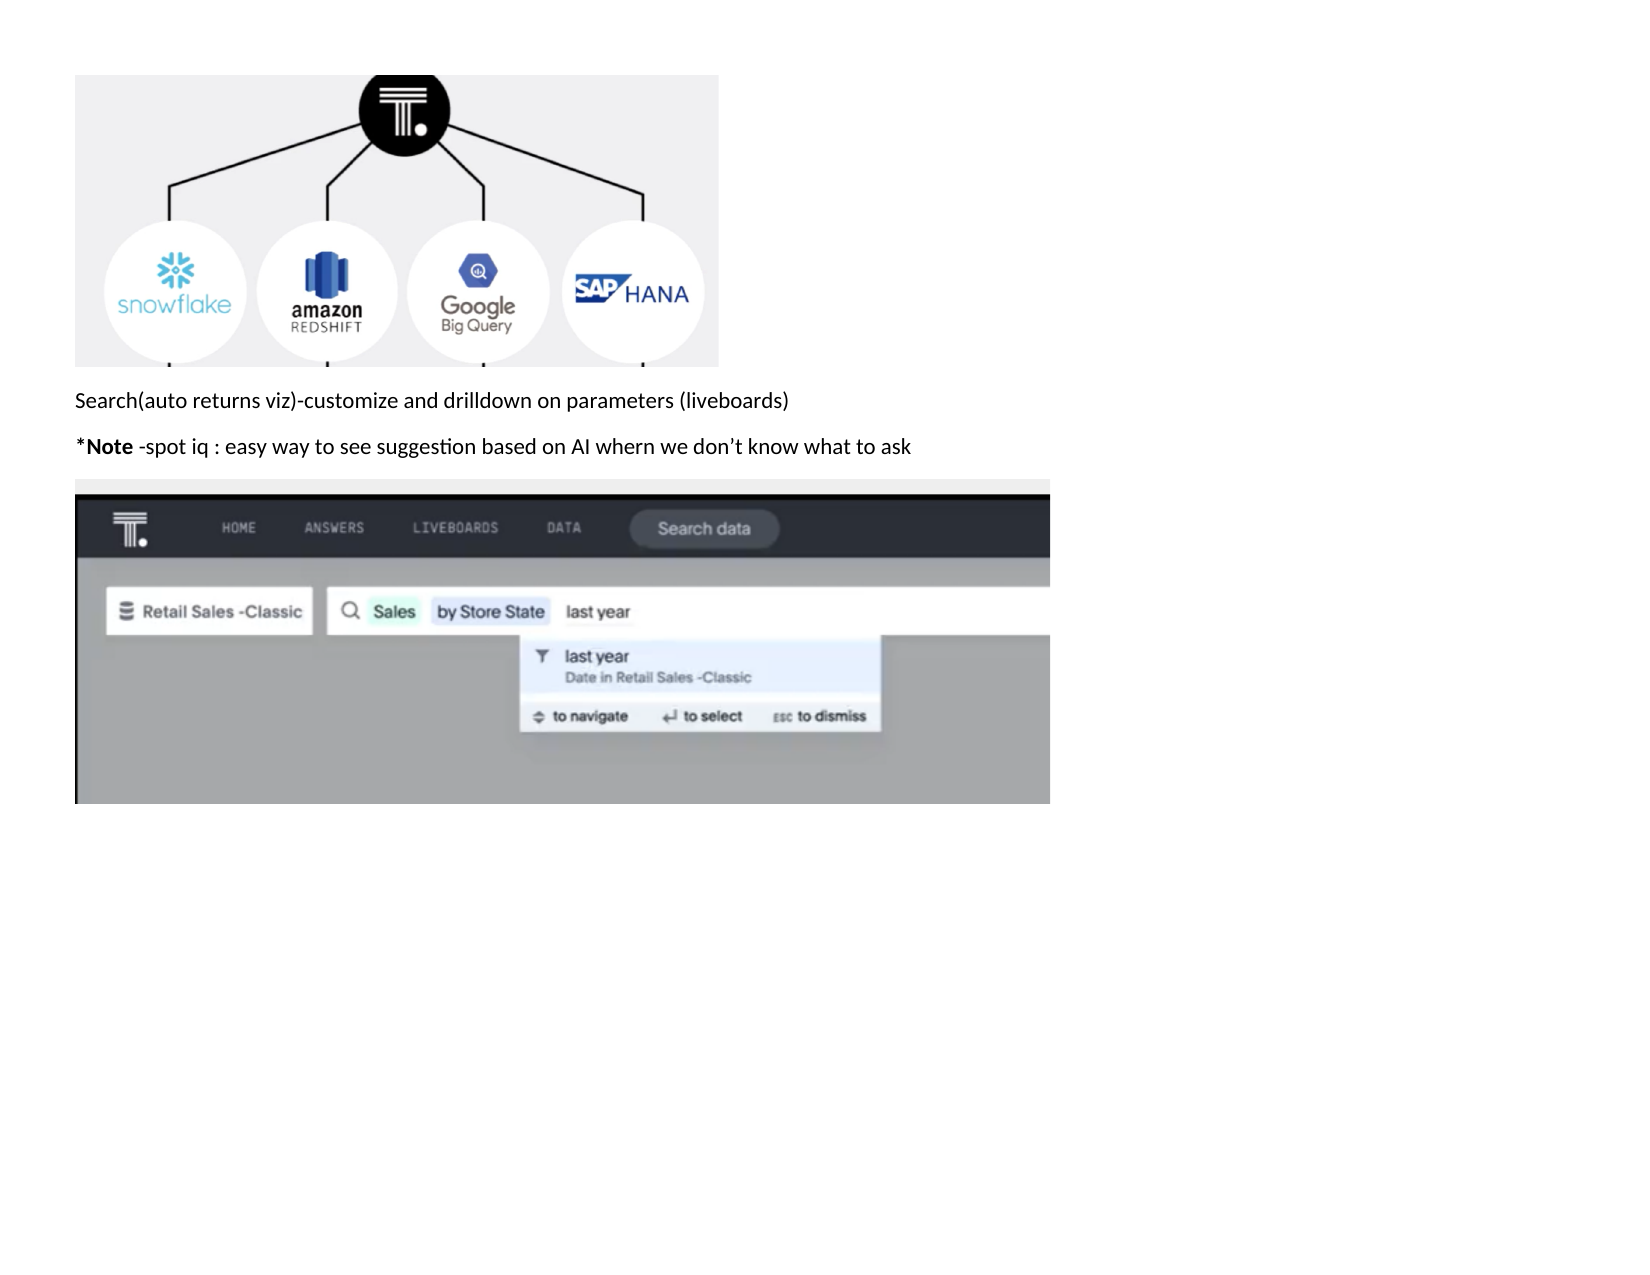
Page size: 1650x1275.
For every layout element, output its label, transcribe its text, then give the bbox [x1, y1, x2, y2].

text Search(auto returns viz)-customize and drilldown on parameters (liveboards) [75, 386, 1575, 414]
text *Note -spot iq : easy way to see suggestion based on AI whern we don’t know what to ask [75, 433, 1575, 461]
picture [75, 75, 719, 367]
picture [75, 479, 1050, 804]
